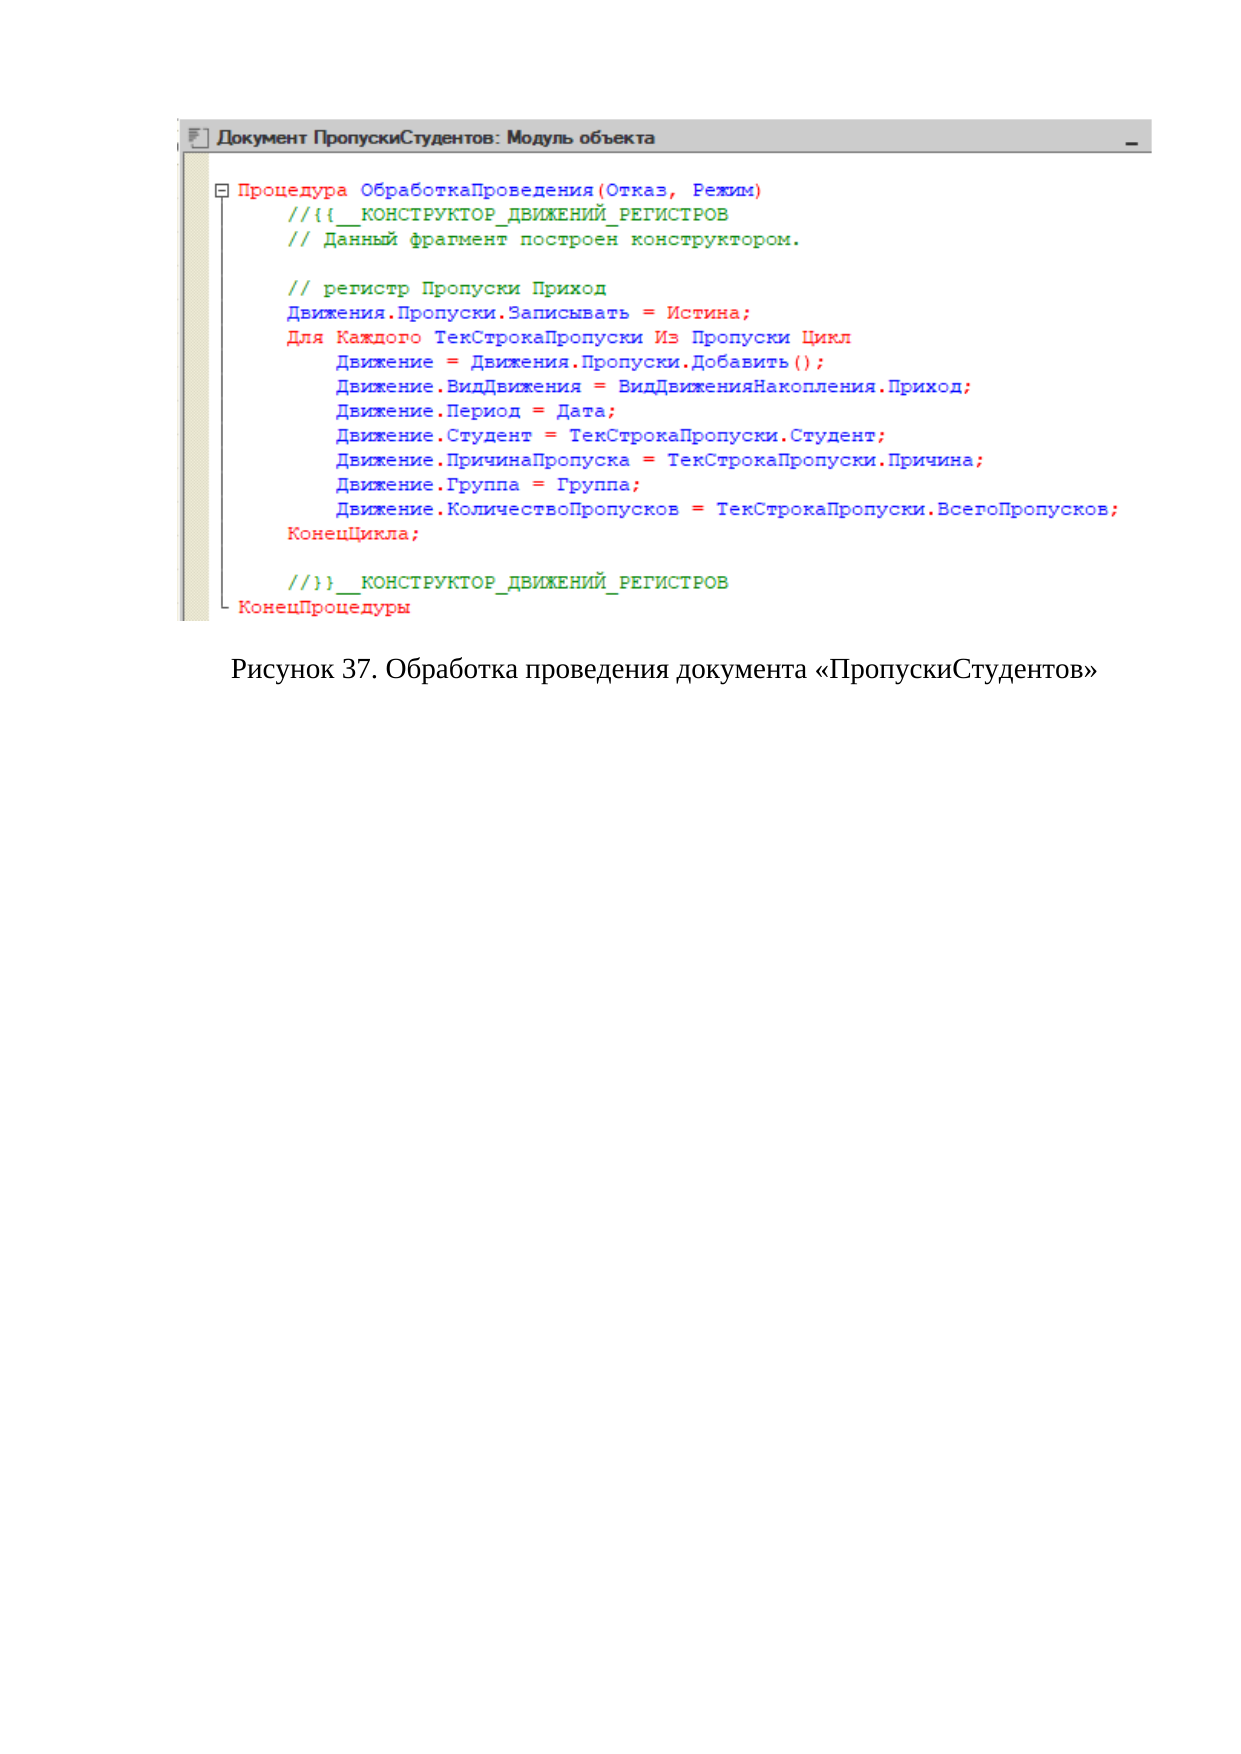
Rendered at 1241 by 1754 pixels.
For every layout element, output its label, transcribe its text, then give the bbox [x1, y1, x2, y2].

picture [177, 118, 1152, 621]
text Рисунок 37. Обработка проведения документа «ПропускиСтудентов» [177, 652, 1152, 685]
